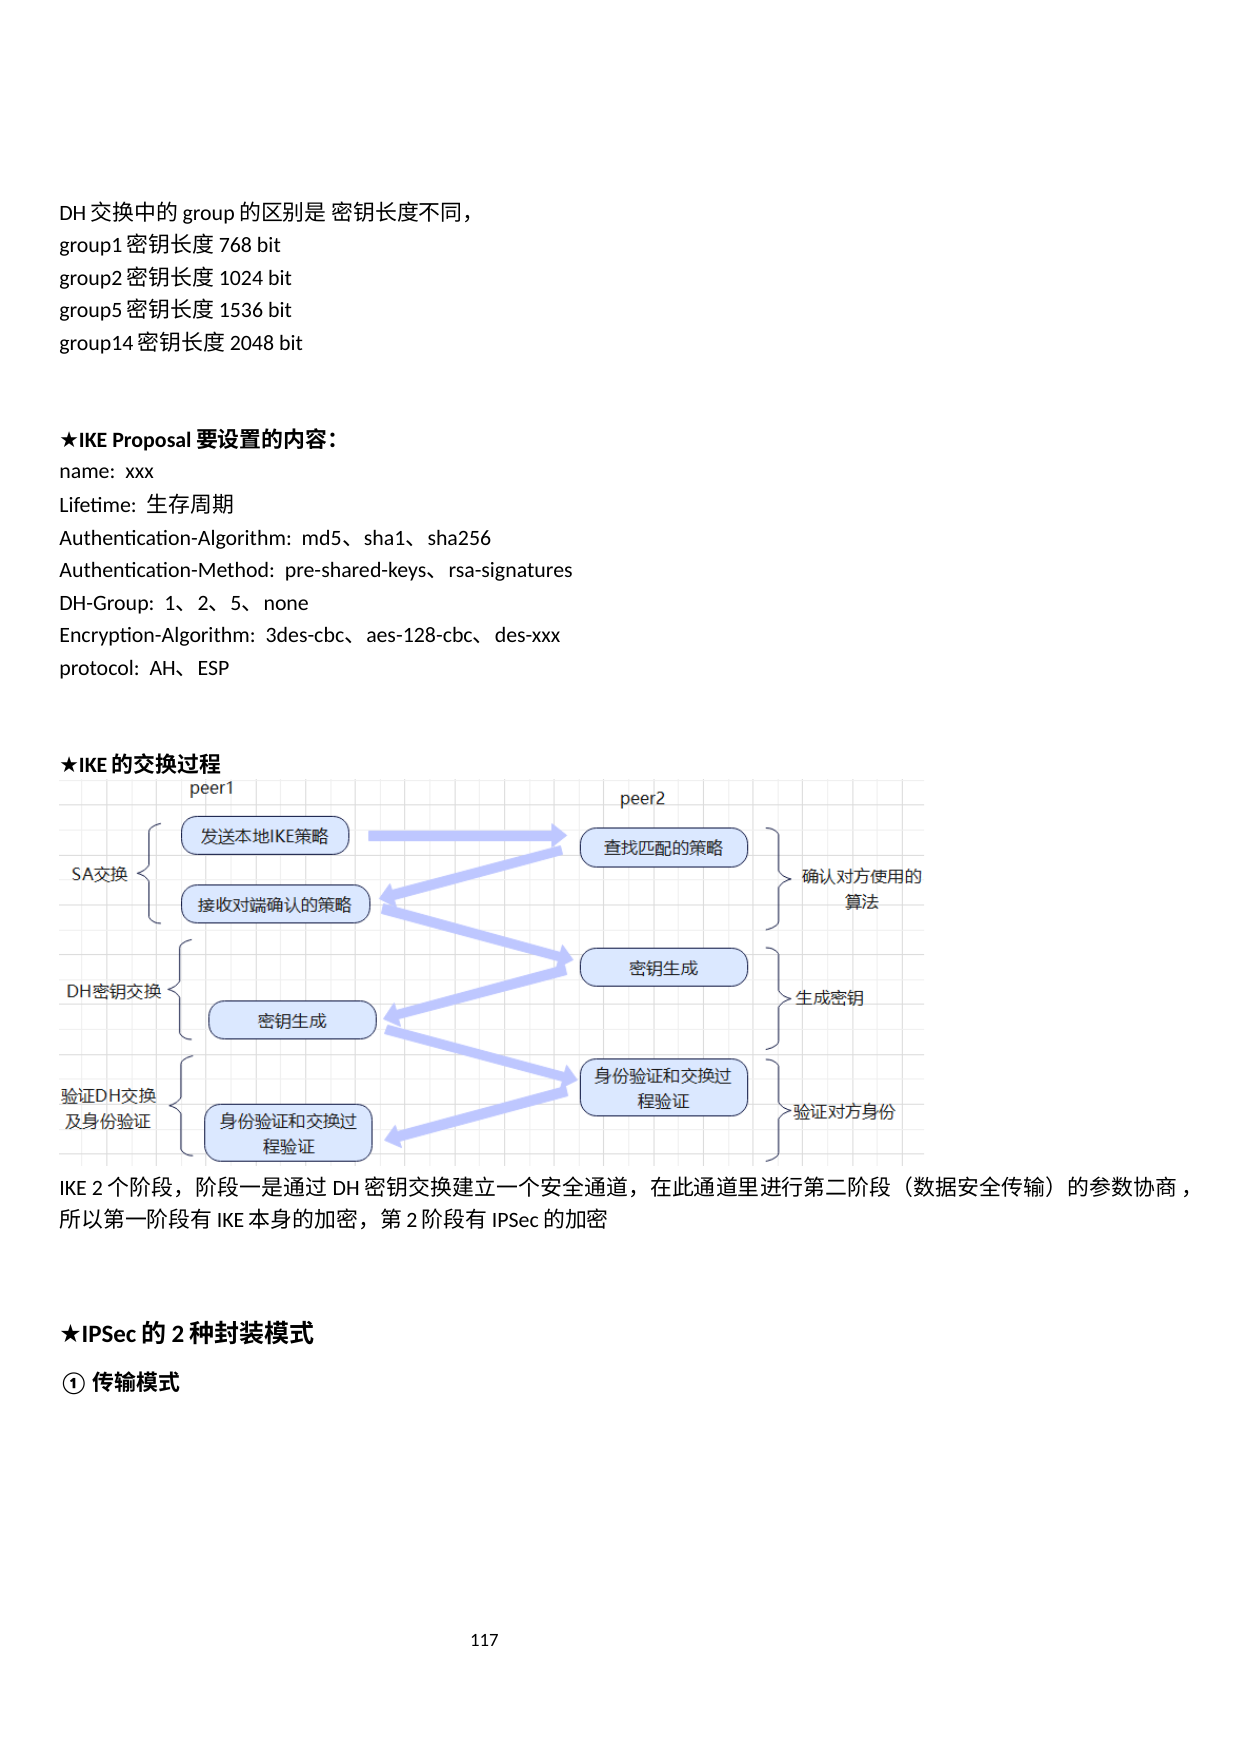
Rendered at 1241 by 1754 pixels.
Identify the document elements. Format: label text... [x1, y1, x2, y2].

text ①传输模式 [59, 1364, 1181, 1397]
picture [59, 779, 925, 1166]
text group5密钥长度1536 bit [59, 292, 1181, 324]
text Encryption-Algorithm: 3des-cbc、aes-128-cbc、des-xxx [59, 617, 1181, 649]
text name: xxx [59, 454, 1181, 487]
text Lifetime: 生存周期 [59, 487, 1181, 519]
text Authentication-Algorithm: md5、sha1、sha256 [59, 519, 1181, 552]
text ★IPSec的2种封装模式 [59, 1299, 1181, 1364]
text ★IKE Proposal要设置的内容： [59, 422, 1181, 454]
text DH-Group: 1、2、5、none [59, 584, 1181, 617]
text ★IKE的交换过程 [59, 747, 1181, 779]
text Authentication-Method: pre-shared-keys、rsa-signatures [59, 552, 1181, 584]
text group2密钥长度1024 bit [59, 259, 1181, 292]
text IKE 2个阶段，阶段一是通过DH密钥交换建立一个安全通道，在此通道里进行第二阶段（数据安全传输）的参数协商，所以第一阶段有IKE本身的加密，第2阶段有IPSec的加密 [59, 1169, 1181, 1234]
text DH交换中的group的区别是 密钥长度不同， [59, 194, 1181, 227]
text group14密钥长度2048 bit [59, 324, 1181, 357]
text group1密钥长度768 bit [59, 227, 1181, 259]
text protocol: AH、ESP [59, 649, 1181, 682]
